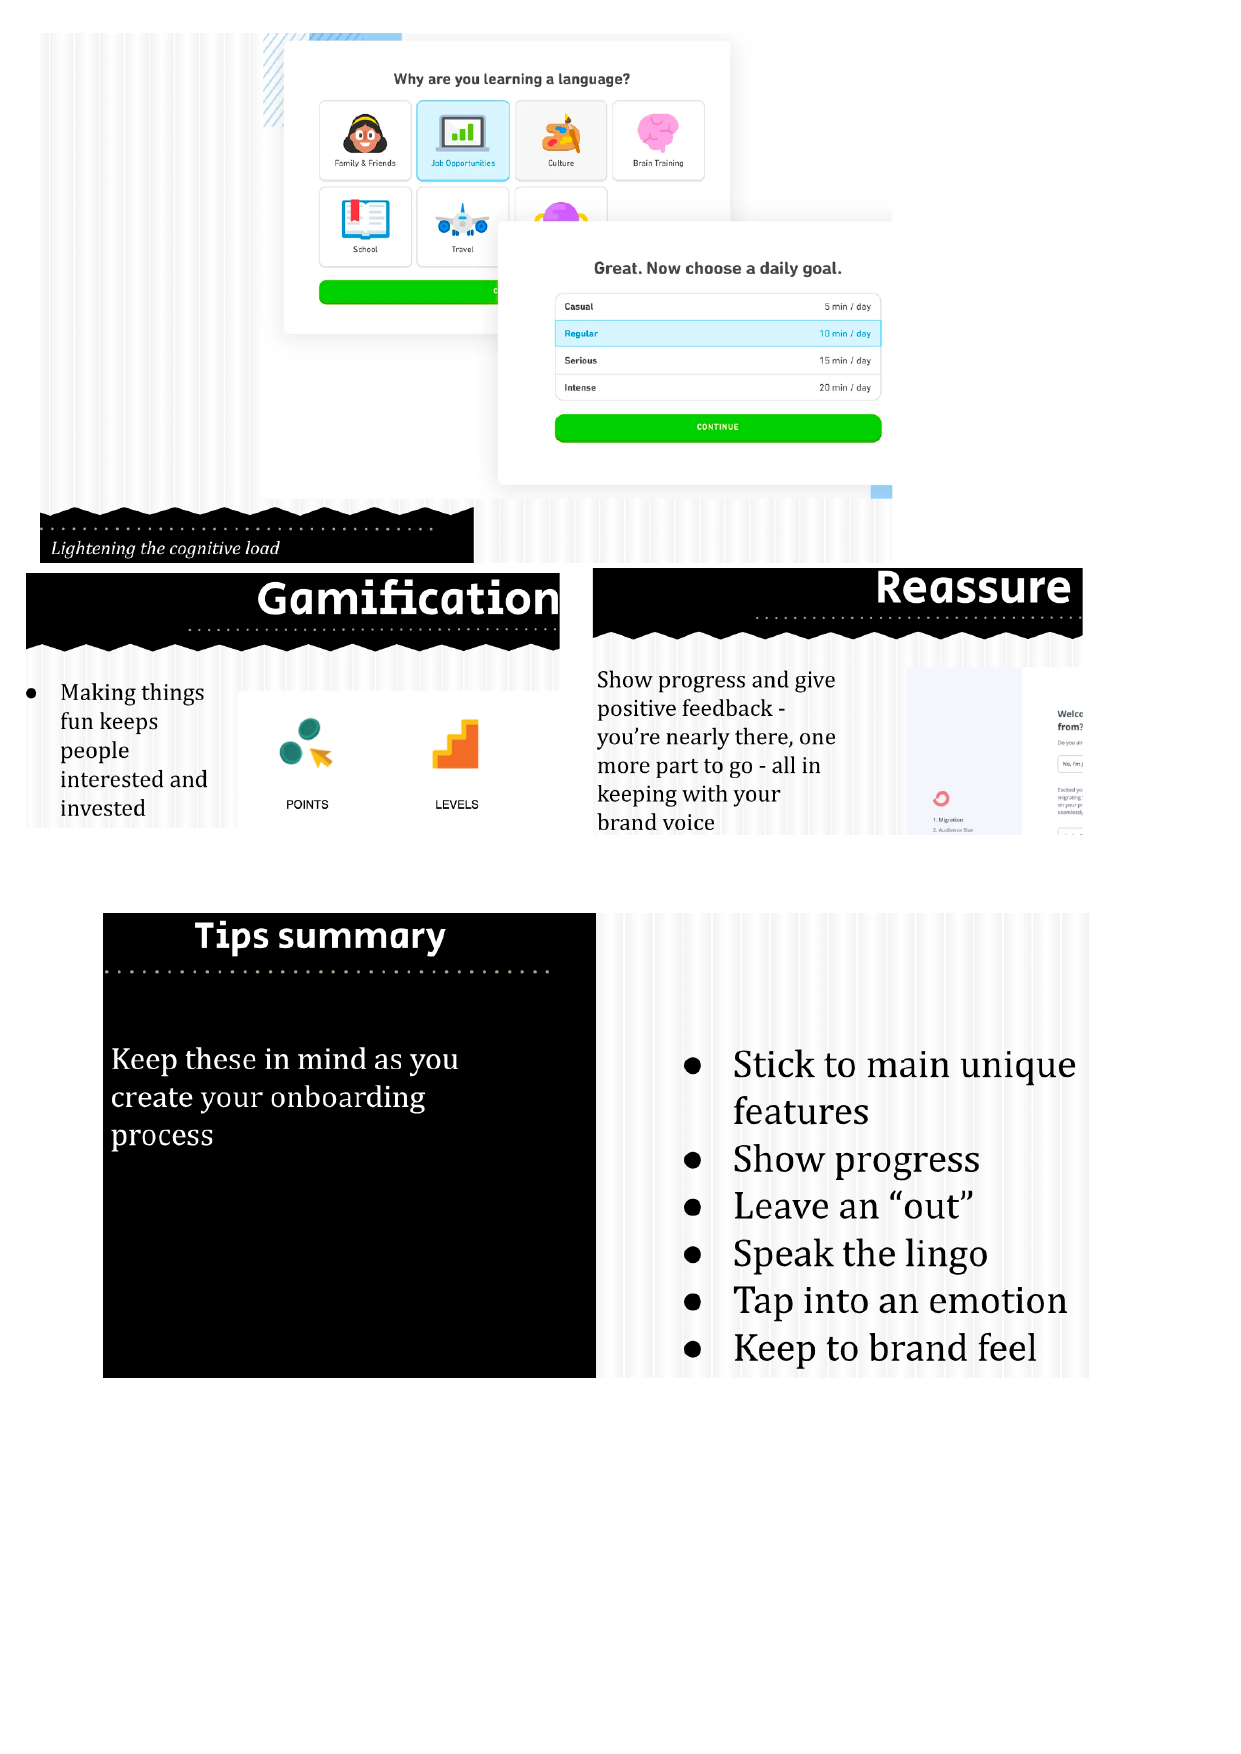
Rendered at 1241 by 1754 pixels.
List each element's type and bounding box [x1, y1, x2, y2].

picture [101, 913, 1089, 1377]
picture [25, 573, 559, 827]
picture [592, 568, 1082, 834]
picture [39, 33, 893, 561]
